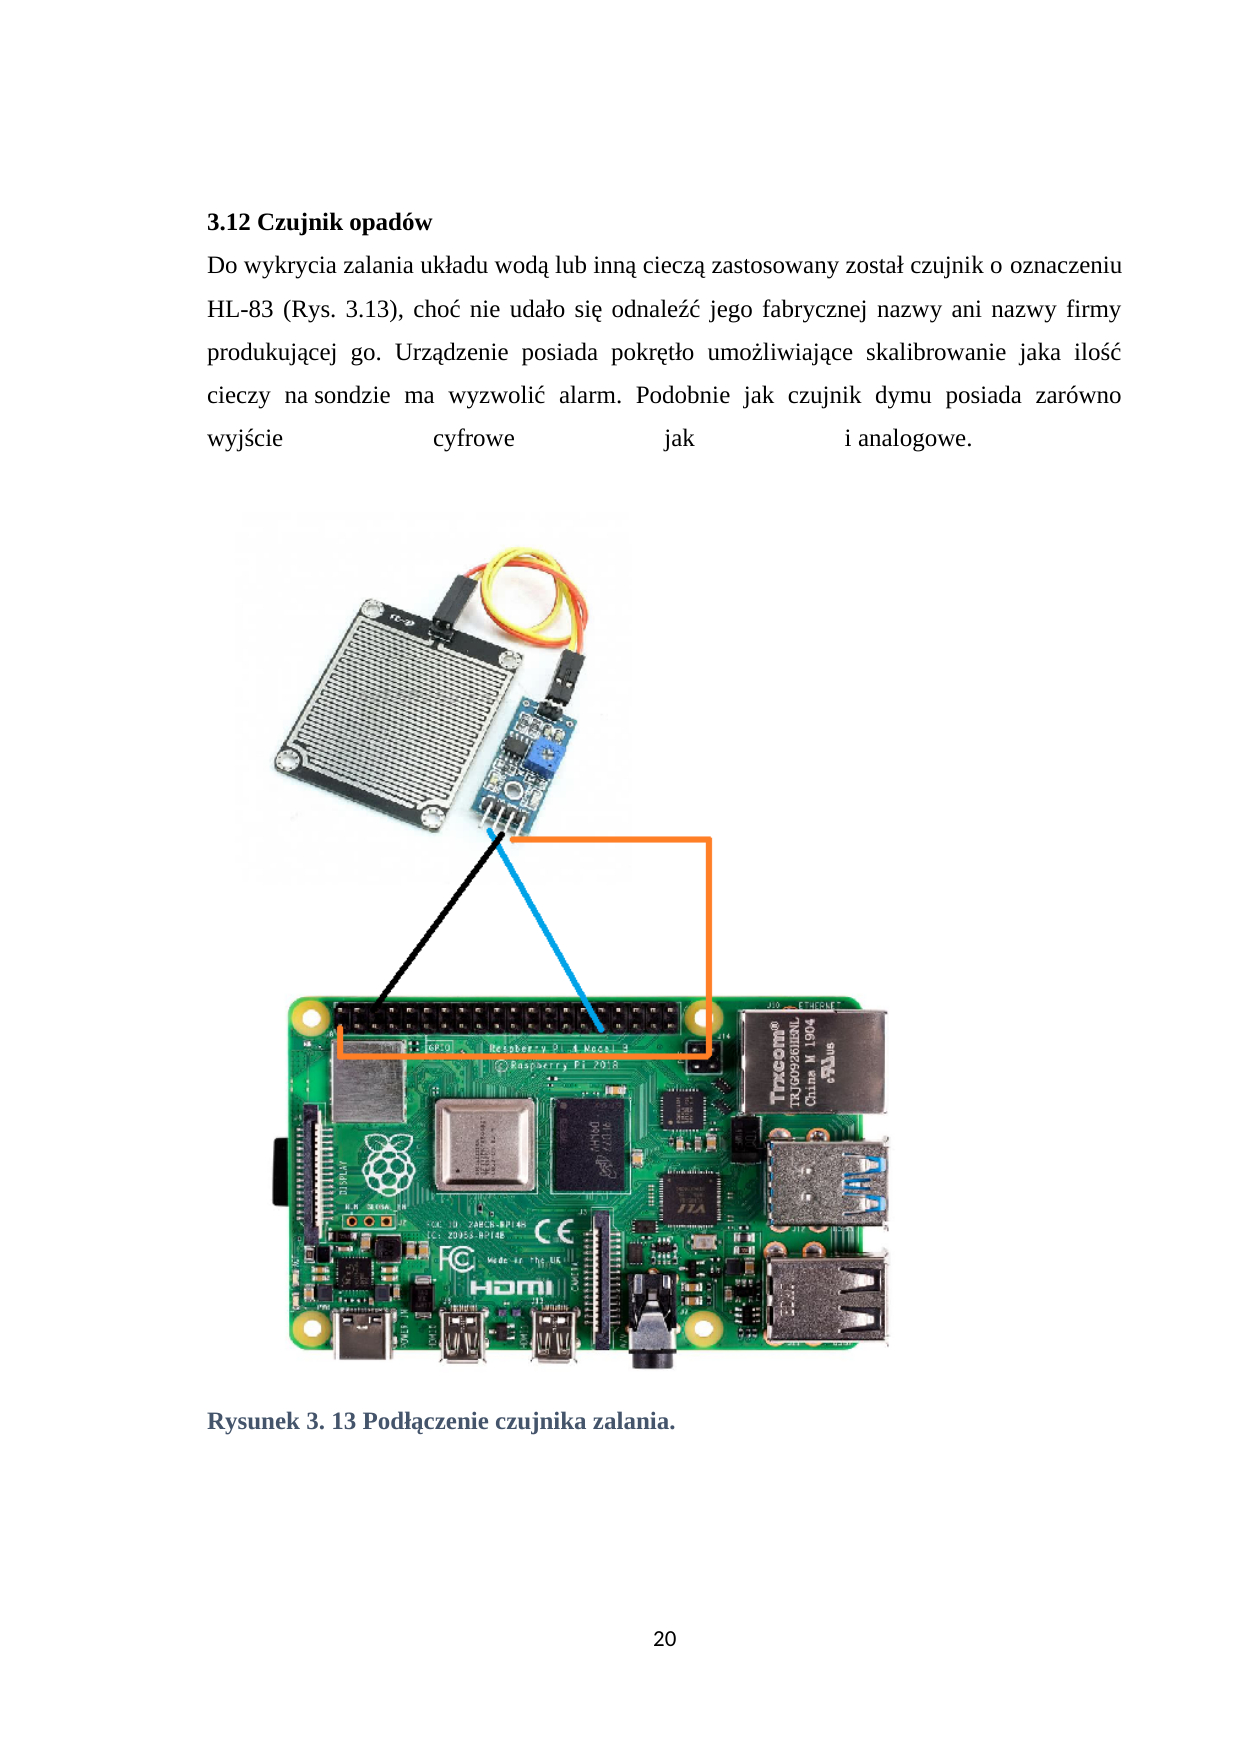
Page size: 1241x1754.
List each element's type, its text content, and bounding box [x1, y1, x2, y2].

text Rysunek 3. 13 Podłączenie czujnika zalania. [207, 1406, 1122, 1435]
subtitle 3.12 Czujnik opadów [207, 207, 1122, 236]
picture [206, 508, 907, 1376]
